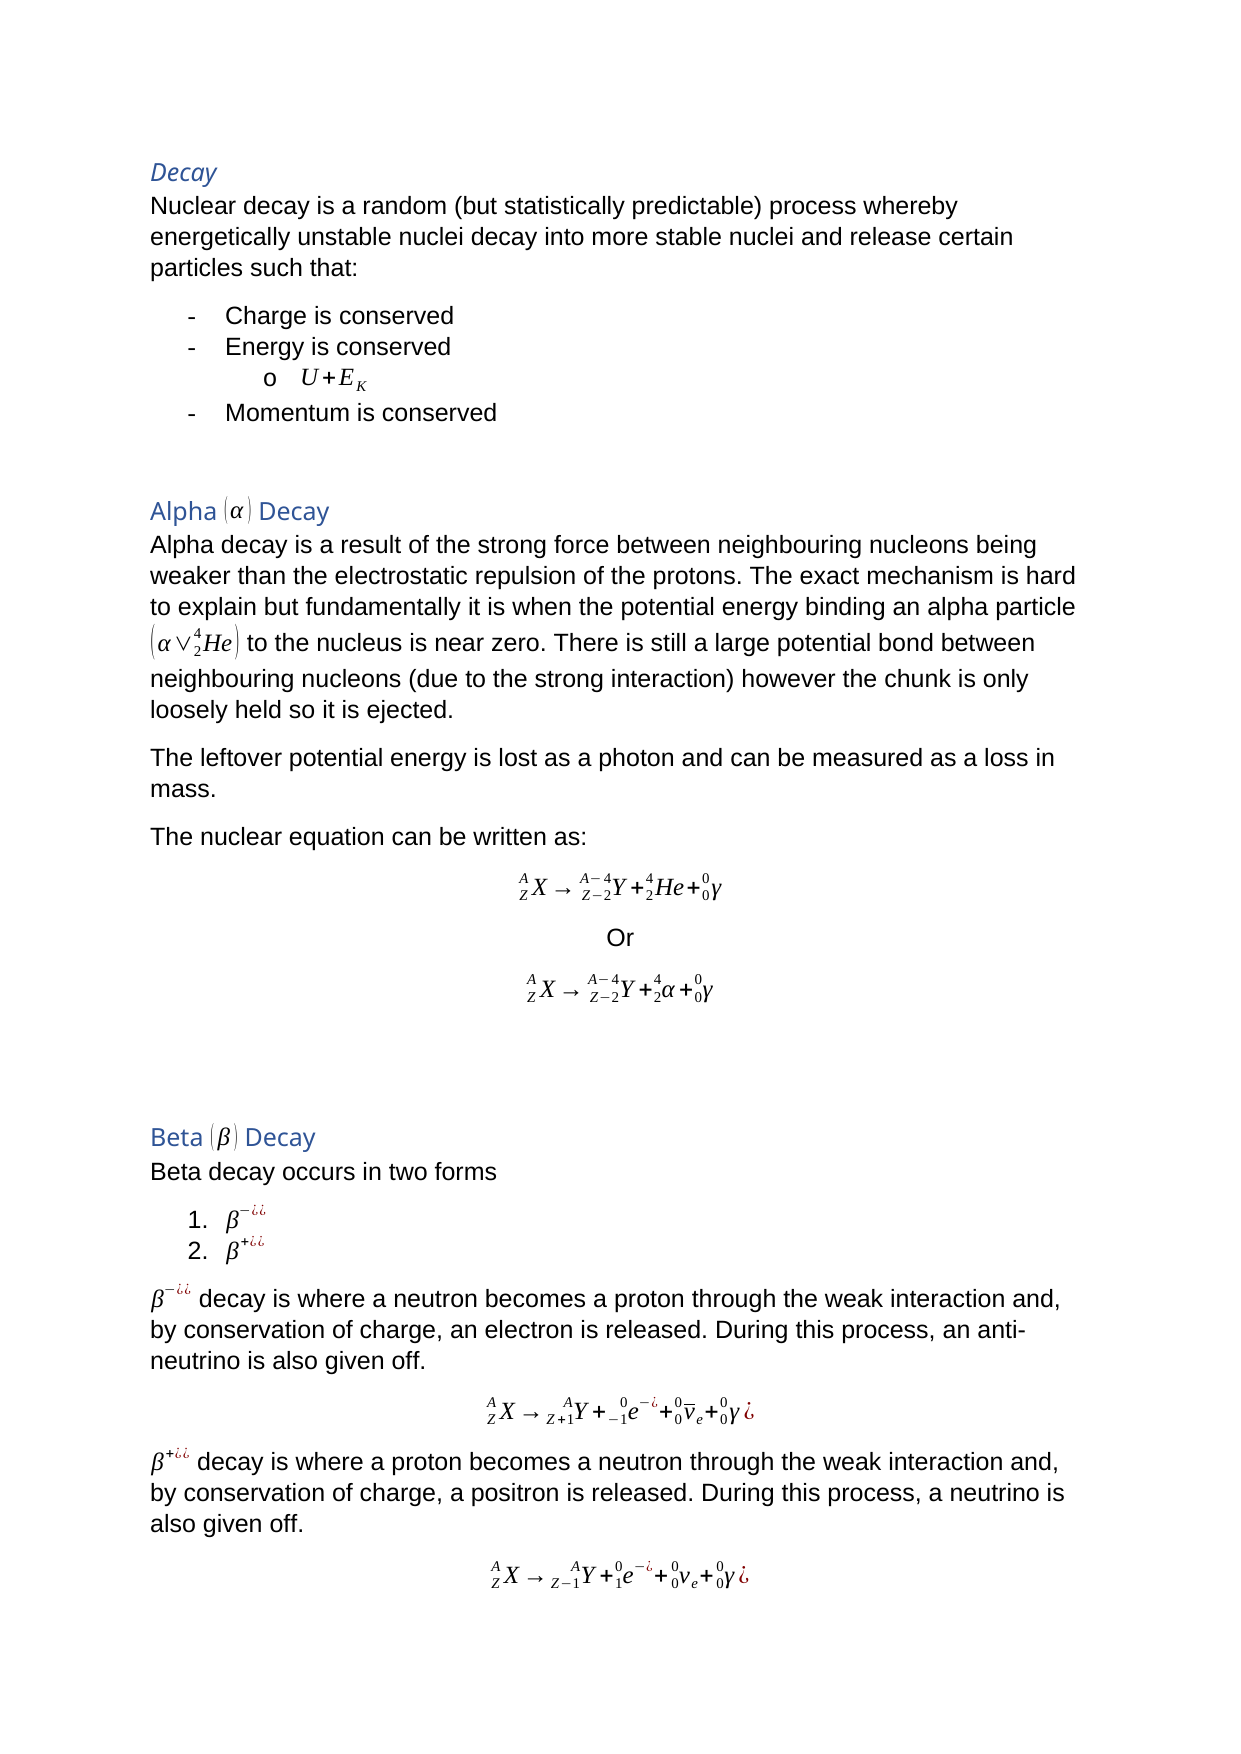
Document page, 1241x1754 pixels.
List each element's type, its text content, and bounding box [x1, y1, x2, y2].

text Beta decay occurs in two forms [150, 1157, 1090, 1186]
subtitle Beta Decay [150, 1120, 1090, 1154]
list Charge is conserved [187, 301, 1090, 329]
list Momentum is conserved [187, 398, 1090, 427]
text Nuclear decay is a random (but statistically predictable) process whereby energetically unstable nuclei decay into more stable nuclei and release certain particles such that: [150, 191, 1090, 282]
text Or [150, 923, 1090, 952]
text The nuclear equation can be written as: [150, 822, 1090, 850]
text Alpha decay is a result of the strong force between neighbouring nucleons being weaker than the electrostatic repulsion of the protons. The exact mechanism is hard to explain but fundamentally it is when the potential energy binding an alpha particle to the nucleus is near zero. There is still a large potential bond between neighbouring nucleons (due to the strong interaction) however the chunk is only loosely held so it is ejected. [150, 530, 1090, 724]
subtitle Alpha Decay [150, 493, 1090, 527]
subtitle Decay [150, 154, 1090, 188]
text decay is where a neutron becomes a proton through the weak interaction and, by conservation of charge, an electron is released. During this process, an anti-neutrino is also given off. [150, 1283, 1090, 1374]
text The leftover potential energy is lost as a photon and can be measured as a loss in mass. [150, 743, 1090, 803]
text decay is where a proton becomes a neutron through the weak interaction and, by conservation of charge, a positron is released. During this process, a neutrino is also given off. [150, 1447, 1090, 1538]
list Energy is conserved [187, 332, 1090, 361]
